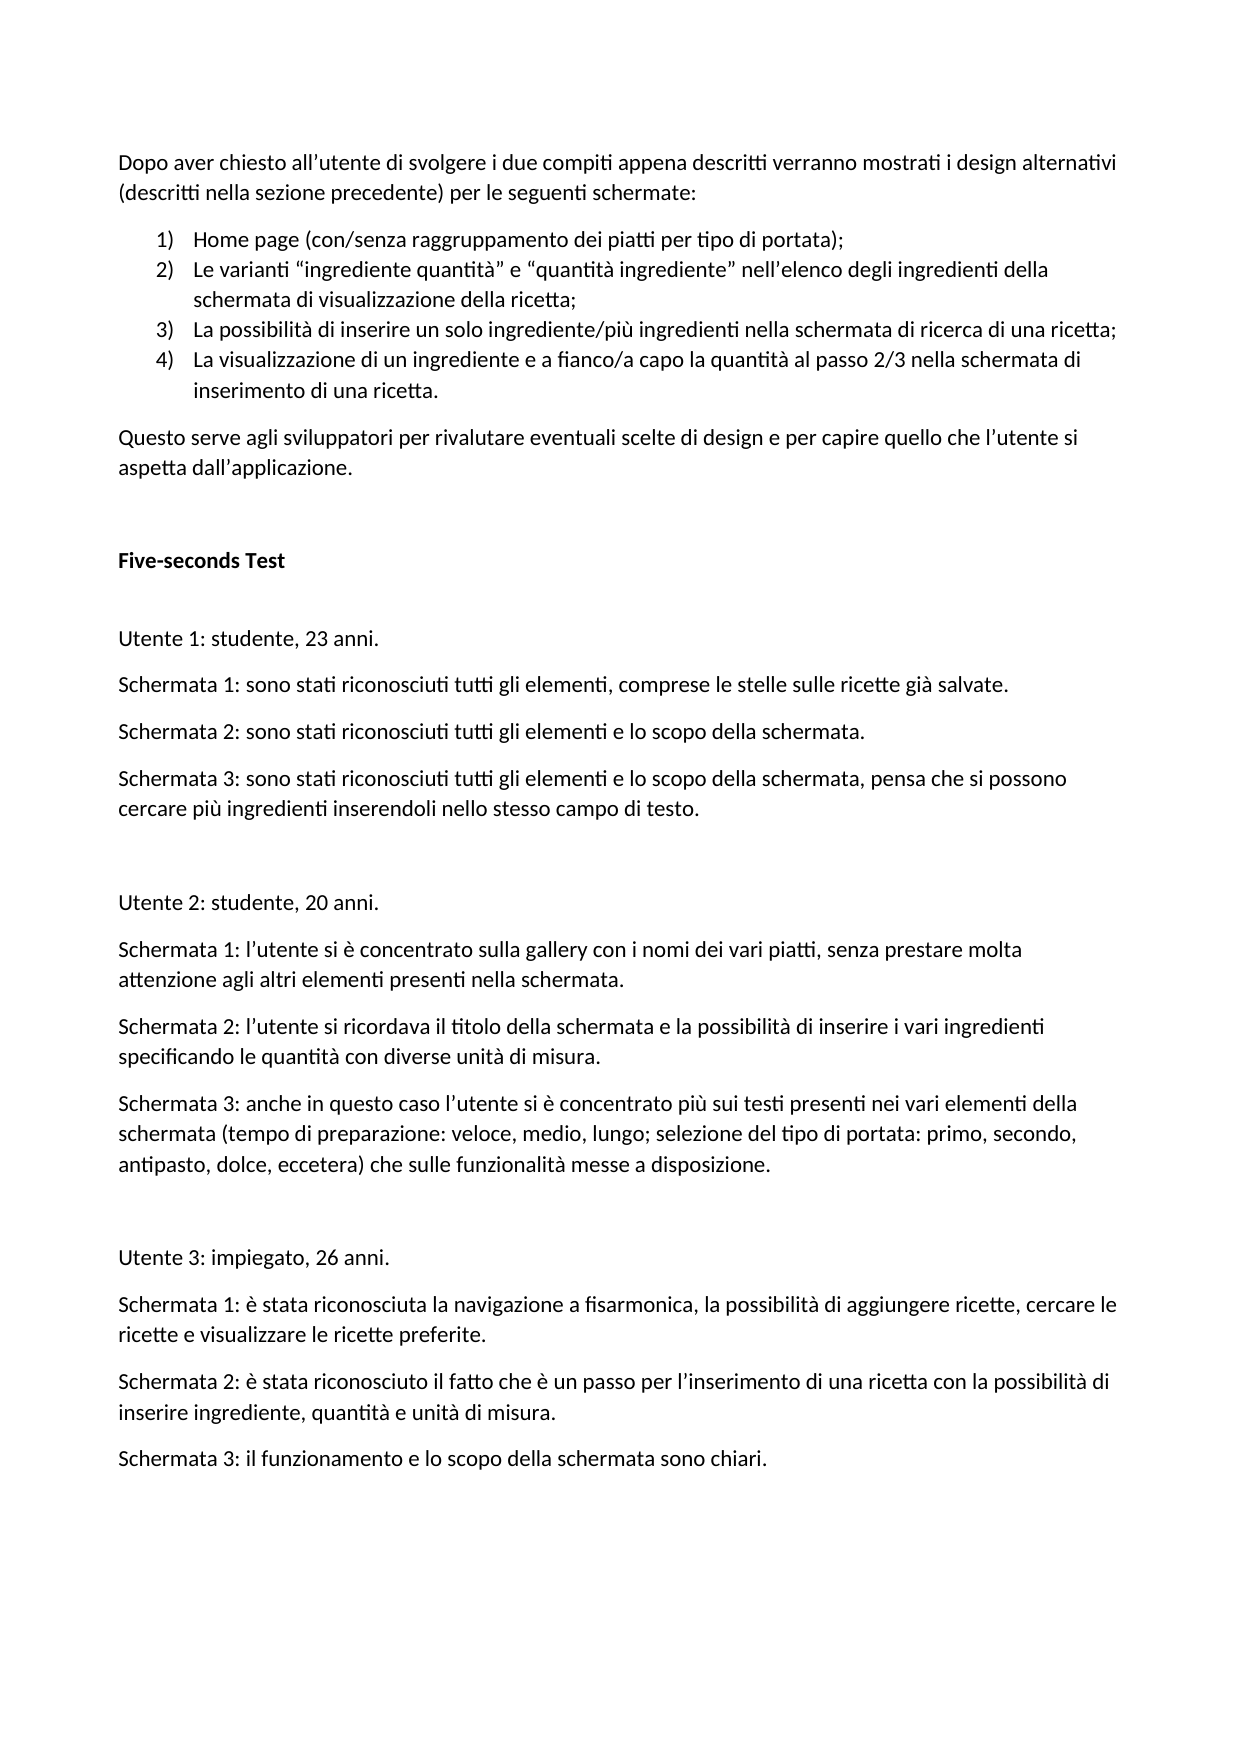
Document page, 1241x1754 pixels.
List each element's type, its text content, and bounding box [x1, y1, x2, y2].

list Le varianti “ingrediente quantità” e “quantità ingrediente” nell’elenco degli ingredienti della schermata di visualizzazione della ricetta; [156, 255, 1122, 313]
text Schermata 2: sono stati riconosciuti tutti gli elementi e lo scopo della schermata. [118, 717, 1122, 745]
text Utente 2: studente, 20 anni. [118, 888, 1122, 916]
text Schermata 3: sono stati riconosciuti tutti gli elementi e lo scopo della schermata, pensa che si possono cercare più ingredienti inserendoli nello stesso campo di testo. [118, 764, 1122, 822]
text Dopo aver chiesto all’utente di svolgere i due compiti appena descritti verranno mostrati i design alternativi (descritti nella sezione precedente) per le seguenti schermate: [118, 148, 1122, 206]
text Schermata 2: l’utente si ricordava il titolo della schermata e la possibilità di inserire i vari ingredienti specificando le quantità con diverse unità di misura. [118, 1012, 1122, 1070]
text Schermata 1: sono stati riconosciuti tutti gli elementi, comprese le stelle sulle ricette già salvate. [118, 671, 1122, 698]
text Schermata 3: anche in questo caso l’utente si è concentrato più sui testi presenti nei vari elementi della schermata (tempo di preparazione: veloce, medio, lungo; selezione del tipo di portata: primo, secondo, antipasto, dolce, eccetera) che sulle funzionalità messe a disposizione. [118, 1089, 1122, 1178]
list Home page (con/senza raggruppamento dei piatti per tipo di portata); [156, 225, 1122, 253]
text Schermata 3: il funzionamento e lo scopo della schermata sono chiari. [118, 1444, 1122, 1472]
text Schermata 1: l’utente si è concentrato sulla gallery con i nomi dei vari piatti, senza prestare molta attenzione agli altri elementi presenti nella schermata. [118, 935, 1122, 993]
text Questo serve agli sviluppatori per rivalutare eventuali scelte di design e per capire quello che l’utente si aspetta dall’applicazione. [118, 423, 1122, 481]
subtitle Five-seconds Test [118, 547, 1122, 574]
text Utente 3: impiegato, 26 anni. [118, 1243, 1122, 1271]
list La possibilità di inserire un solo ingrediente/più ingredienti nella schermata di ricerca di una ricetta; [156, 315, 1122, 343]
text Schermata 1: è stata riconosciuta la navigazione a fisarmonica, la possibilità di aggiungere ricette, cercare le ricette e visualizzare le ricette preferite. [118, 1290, 1122, 1348]
list La visualizzazione di un ingrediente e a fianco/a capo la quantità al passo 2/3 nella schermata di inserimento di una ricetta. [156, 346, 1122, 404]
text Schermata 2: è stata riconosciuto il fatto che è un passo per l’inserimento di una ricetta con la possibilità di inserire ingrediente, quantità e unità di misura. [118, 1367, 1122, 1426]
text Utente 1: studente, 23 anni. [118, 624, 1122, 652]
